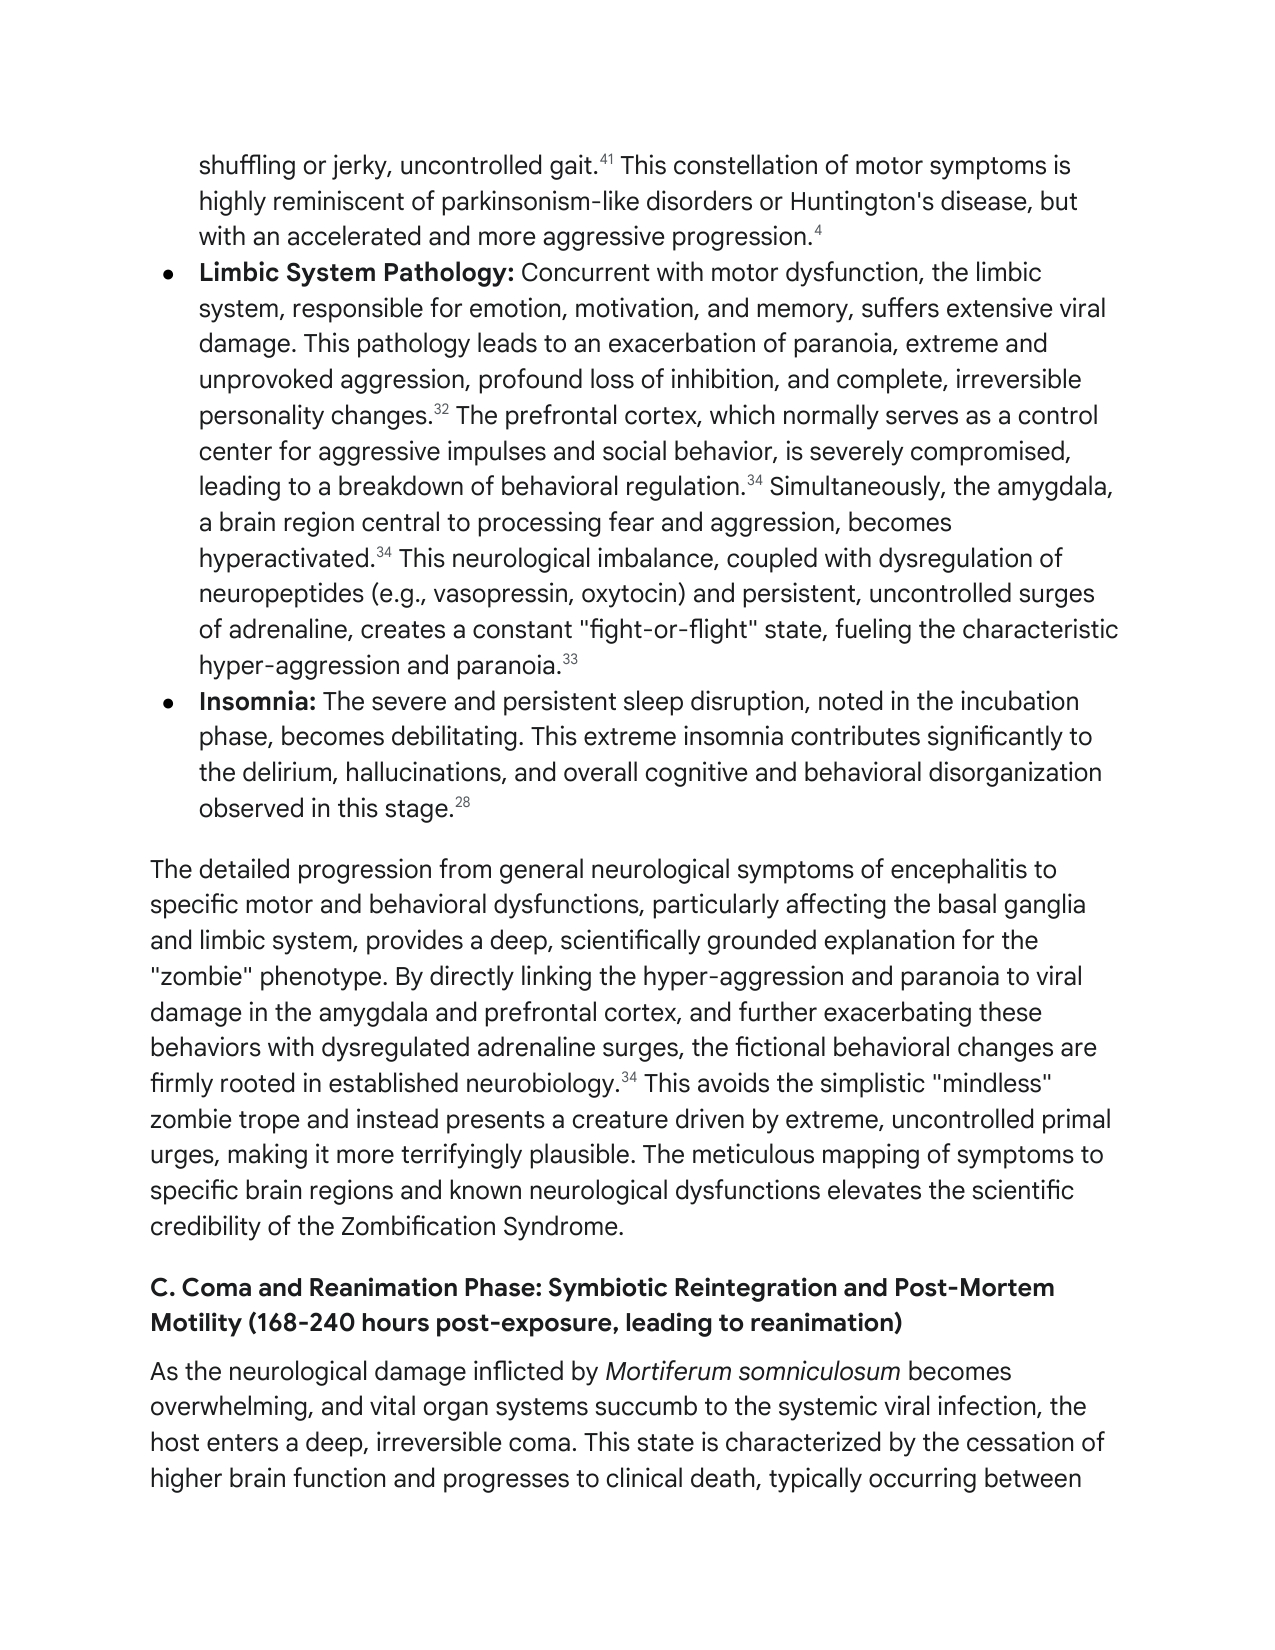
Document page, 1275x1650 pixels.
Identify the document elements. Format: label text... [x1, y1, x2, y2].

subtitle C. Coma and Reanimation Phase: Symbiotic Reintegration and Post-Mortem Motility (168-240 hours post-exposure, leading to reanimation) [150, 1272, 1125, 1339]
text The detailed progression from general neurological symptoms of encephalitis to specific motor and behavioral dysfunctions, particularly affecting the basal ganglia and limbic system, provides a deep, scientifically grounded explanation for the "zombie" phenotype. By directly linking the hyper-aggression and paranoia to viral damage in the amygdala and prefrontal cortex, and further exacerbating these behaviors with dysregulated adrenaline surges, the fictional behavioral changes are firmly rooted in established neurobiology.34 This avoids the simplistic "mindless" zombie trope and instead presents a creature driven by extreme, uncontrolled primal urges, making it more terrifyingly plausible. The meticulous mapping of symptoms to specific brain regions and known neurological dysfunctions elevates the scientific credibility of the Zombification Syndrome. [150, 854, 1125, 1242]
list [161, 150, 1125, 253]
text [150, 1356, 1125, 1494]
list Insomnia: The severe and persistent sleep disruption, noted in the incubation phase, becomes debilitating. This extreme insomnia contributes significantly to the delirium, hallucinations, and overall cognitive and behavioral disorganization observed in this stage.28 [161, 686, 1125, 824]
list Limbic System Pathology: Concurrent with motor dysfunction, the limbic system, responsible for emotion, motivation, and memory, suffers extensive viral damage. This pathology leads to an exacerbation of paranoia, extreme and unprovoked aggression, profound loss of inhibition, and complete, irreversible personality changes.32 The prefrontal cortex, which normally serves as a control center for aggressive impulses and social behavior, is severely compromised, leading to a breakdown of behavioral regulation.34 Simultaneously, the amygdala, a brain region central to processing fear and aggression, becomes hyperactivated.34 This neurological imbalance, coupled with dysregulation of neuropeptides (e.g., vasopressin, oxytocin) and persistent, uncontrolled surges of adrenaline, creates a constant "fight-or-flight" state, fueling the characteristic hyper-aggression and paranoia.33 [161, 257, 1125, 682]
